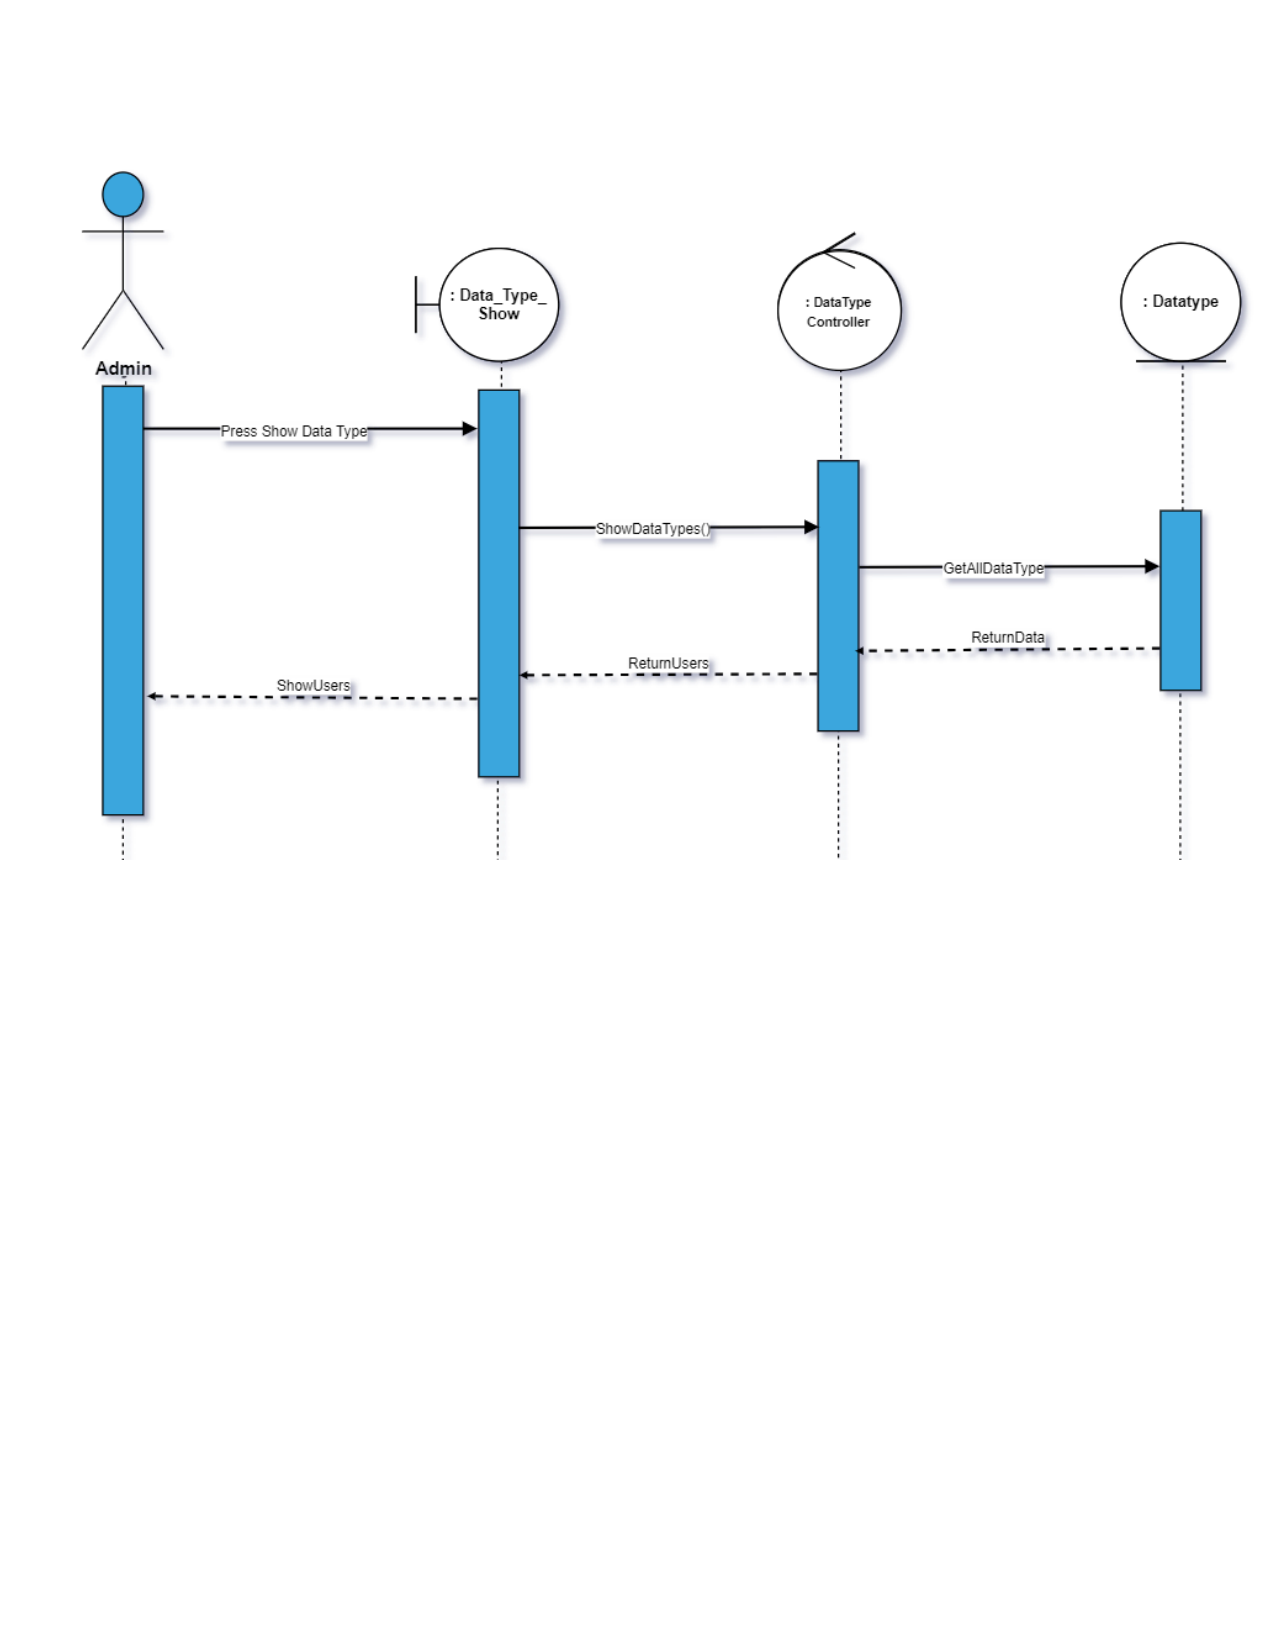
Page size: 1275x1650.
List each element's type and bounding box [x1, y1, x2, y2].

picture [45, 150, 1257, 860]
